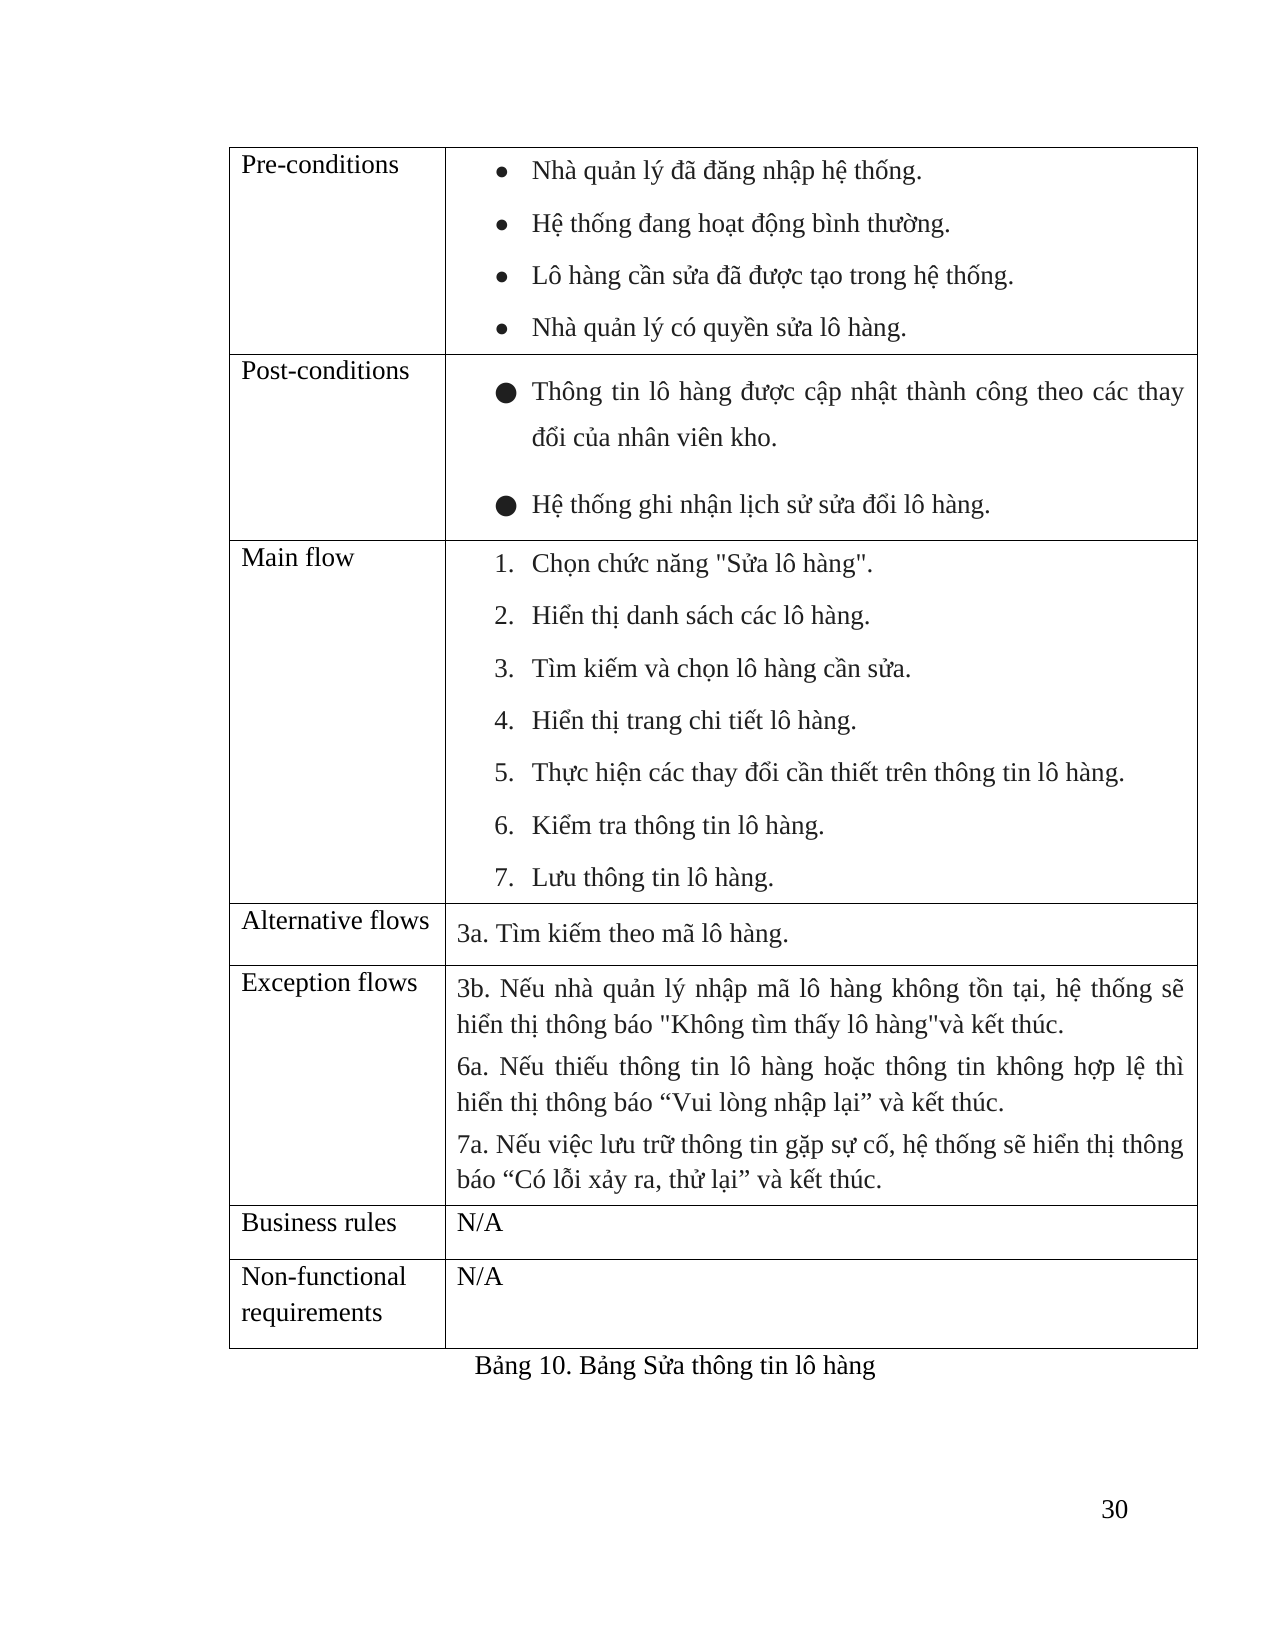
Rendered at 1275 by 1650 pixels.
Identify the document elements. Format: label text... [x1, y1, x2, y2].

table_cell Nhà quản lý đã đăng nhập hệ thống. Hệ thống đang hoạt động bình thường. Lô hàng cần sửa đã được tạo trong hệ thống. Nhà quản lý có quyền sửa lô hàng. [446, 148, 1197, 353]
table_cell Pre-conditions [230, 148, 445, 353]
table_cell Thông tin lô hàng được cập nhật thành công theo các thay đổi của nhân viên kho. Hệ thống ghi nhận lịch sử sửa đổi lô hàng. [446, 355, 1197, 539]
table_cell Post-conditions [230, 355, 445, 539]
table_cell 3b. Nếu nhà quản lý nhập mã lô hàng không tồn tại, hệ thống sẽ hiển thị thông báo "Không tìm thấy lô hàng"và kết thúc. 6a. Nếu thiếu thông tin lô hàng hoặc thông tin không hợp lệ thì hiển thị thông báo “Vui lòng nhập lại” và kết thúc. 7a. Nếu việc lưu trữ thông tin gặp sự cố, hệ thống sẽ hiển thị thông báo “Có lỗi xảy ra, thử lại” và kết thúc. [446, 966, 1197, 1205]
table_cell Alternative flows [230, 904, 445, 965]
text Bảng 10. Bảng Sửa thông tin lô hàng [222, 1349, 1128, 1380]
table_cell Chọn chức năng "Sửa lô hàng". Hiển thị danh sách các lô hàng. Tìm kiếm và chọn lô hàng cần sửa. Hiển thị trang chi tiết lô hàng. Thực hiện các thay đổi cần thiết trên thông tin lô hàng. Kiểm tra thông tin lô hàng. Lưu thông tin lô hàng. [446, 541, 1197, 903]
table_cell Non-functional requirements [230, 1260, 445, 1348]
table_cell Exception flows [230, 966, 445, 1205]
table_cell N/A [446, 1206, 1197, 1259]
table_cell N/A [446, 1260, 1197, 1348]
table_cell Main flow [230, 541, 445, 903]
table_cell 3a. Tìm kiếm theo mã lô hàng. [446, 904, 1197, 965]
table_cell Business rules [230, 1206, 445, 1259]
